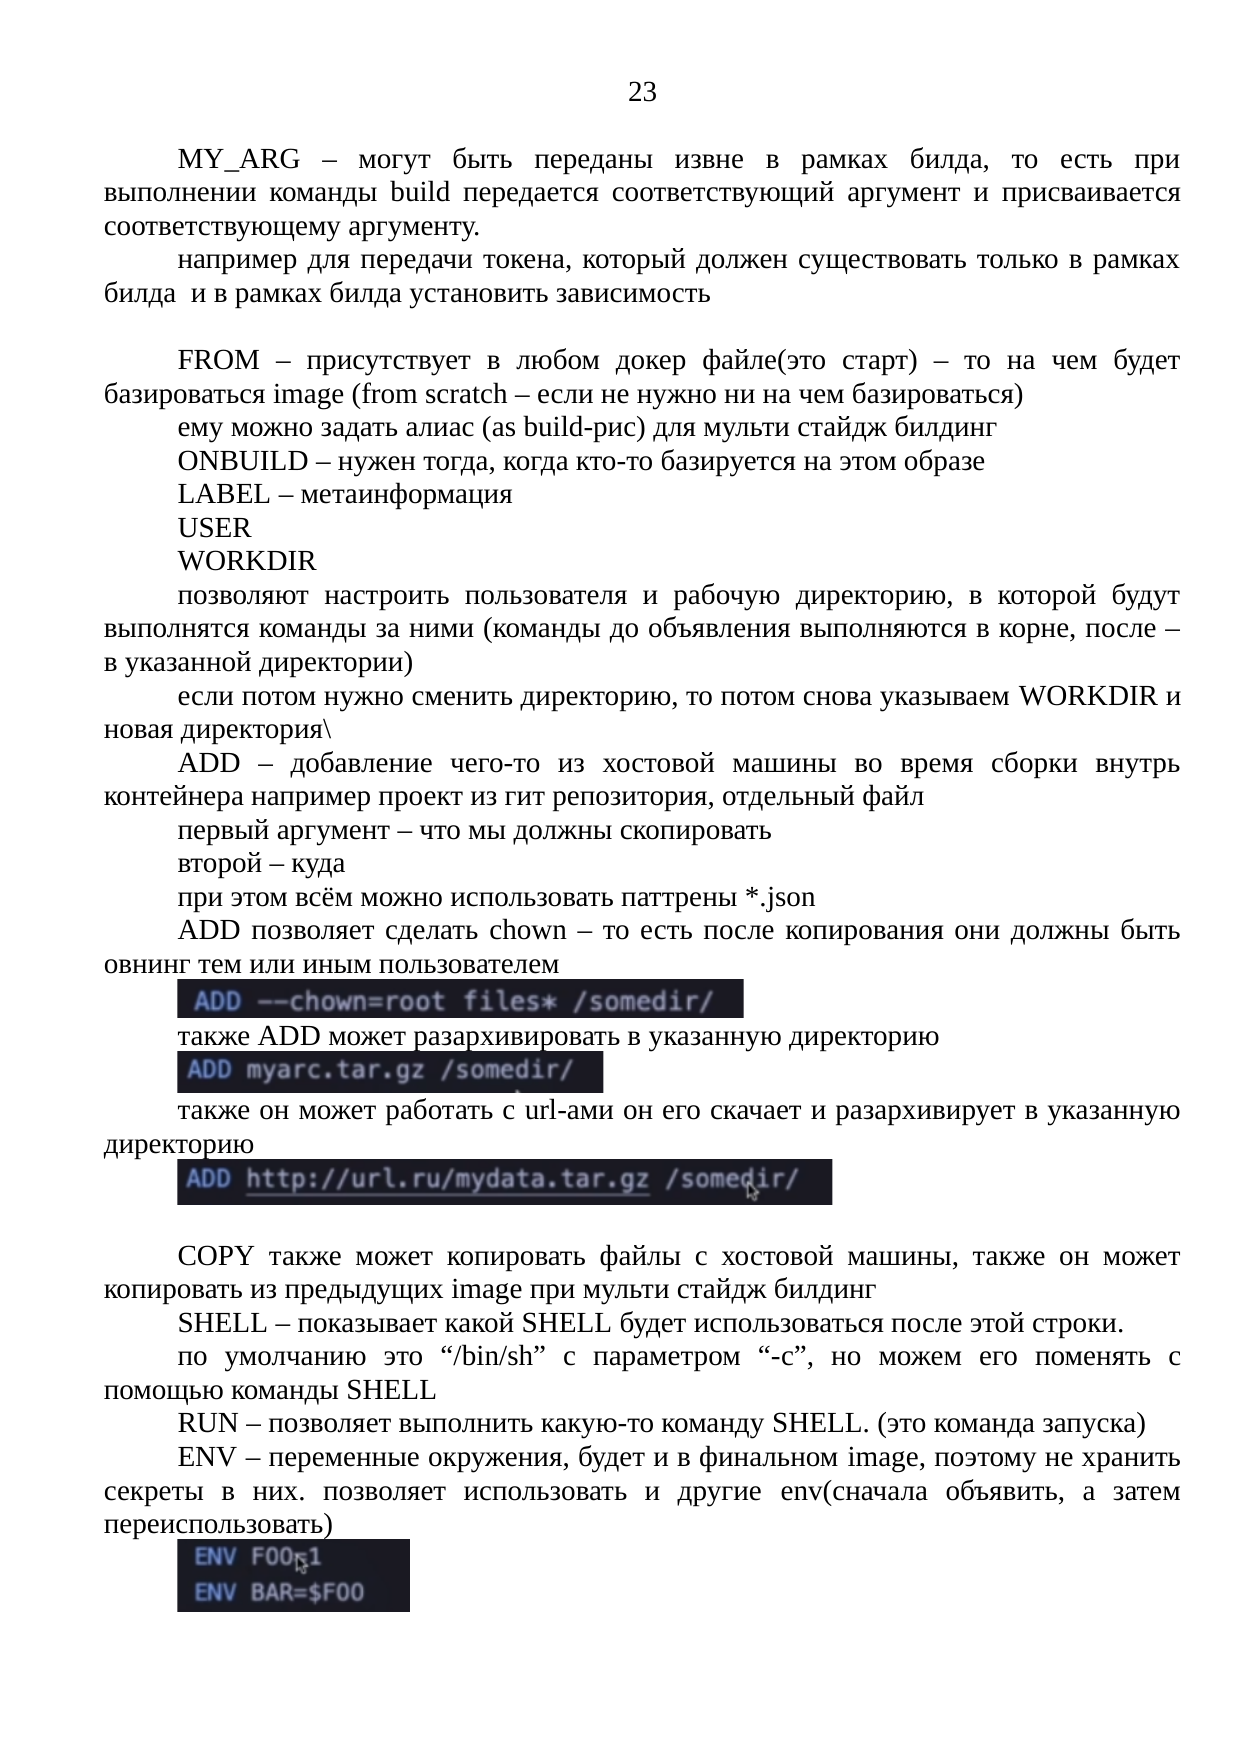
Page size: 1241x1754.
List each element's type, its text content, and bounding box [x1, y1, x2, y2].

text например для передачи токена, который должен существовать только в рамках билда и в рамках билда установить зависимость [103, 242, 1181, 309]
text также ADD может разархивировать в указанную директорию [103, 1018, 1181, 1052]
text MY_ARG – могут быть переданы извне в рамках билда, то есть при выполнении команды build передается соответствующий аргумент и присваивается соответствующему аргументу. [103, 141, 1181, 242]
text по умолчанию это “/bin/sh” с параметром “-c”, но можем его поменять с помощью команды SHELL [103, 1338, 1181, 1406]
text первый аргумент – что мы должны скопировать [103, 812, 1181, 845]
text RUN – позволяет выполнить какую-то команду SHELL. (это команда запуска) [103, 1406, 1181, 1439]
picture [177, 1159, 833, 1205]
text ADD позволяет сделать chown – то есть после копирования они должны быть овнинг тем или иным пользователем [103, 912, 1181, 979]
text WORKDIR [103, 543, 1181, 577]
text LABEL – метаинформация [103, 476, 1181, 510]
text позволяют настроить пользователя и рабочую директорию, в которой будут выполнятся команды за ними (команды до объявления выполняются в корне, после – в указанной директории) [103, 577, 1181, 678]
text второй – куда [103, 845, 1181, 879]
text FROM – присутствует в любом докер файле(это старт) – то на чем будет базироваться image (from scratch – если не нужно ни на чем базироваться) [103, 342, 1181, 409]
picture [177, 1051, 604, 1093]
text также он может работать с url-ами он его скачает и разархивирует в указанную директорию [103, 1092, 1181, 1159]
text при этом всём можно использовать паттрены *.json [103, 879, 1181, 912]
text ENV – переменные окружения, будет и в финальном image, поэтому не хранить секреты в них. позволяет использовать и другие env(сначала объявить, а затем переиспользовать) [103, 1439, 1181, 1540]
text ему можно задать алиас (as build-рис) для мульти стайдж билдинг [103, 409, 1181, 443]
text USER [103, 510, 1181, 543]
picture [177, 1539, 410, 1612]
picture [177, 979, 744, 1018]
text ADD – добавление чего-то из хостовой машины во время сборки внутрь контейнера например проект из гит репозитория, отдельный файл [103, 745, 1181, 812]
text COPY также может копировать файлы с хостовой машины, также он может копировать из предыдущих image при мульти стайдж билдинг [103, 1238, 1181, 1305]
text SHELL – показывает какой SHELL будет использоваться после этой строки. [103, 1305, 1181, 1338]
text если потом нужно сменить директорию, то потом снова указываем WORKDIR и новая директория\ [103, 678, 1181, 745]
text ONBUILD – нужен тогда, когда кто-то базируется на этом образе [103, 443, 1181, 476]
